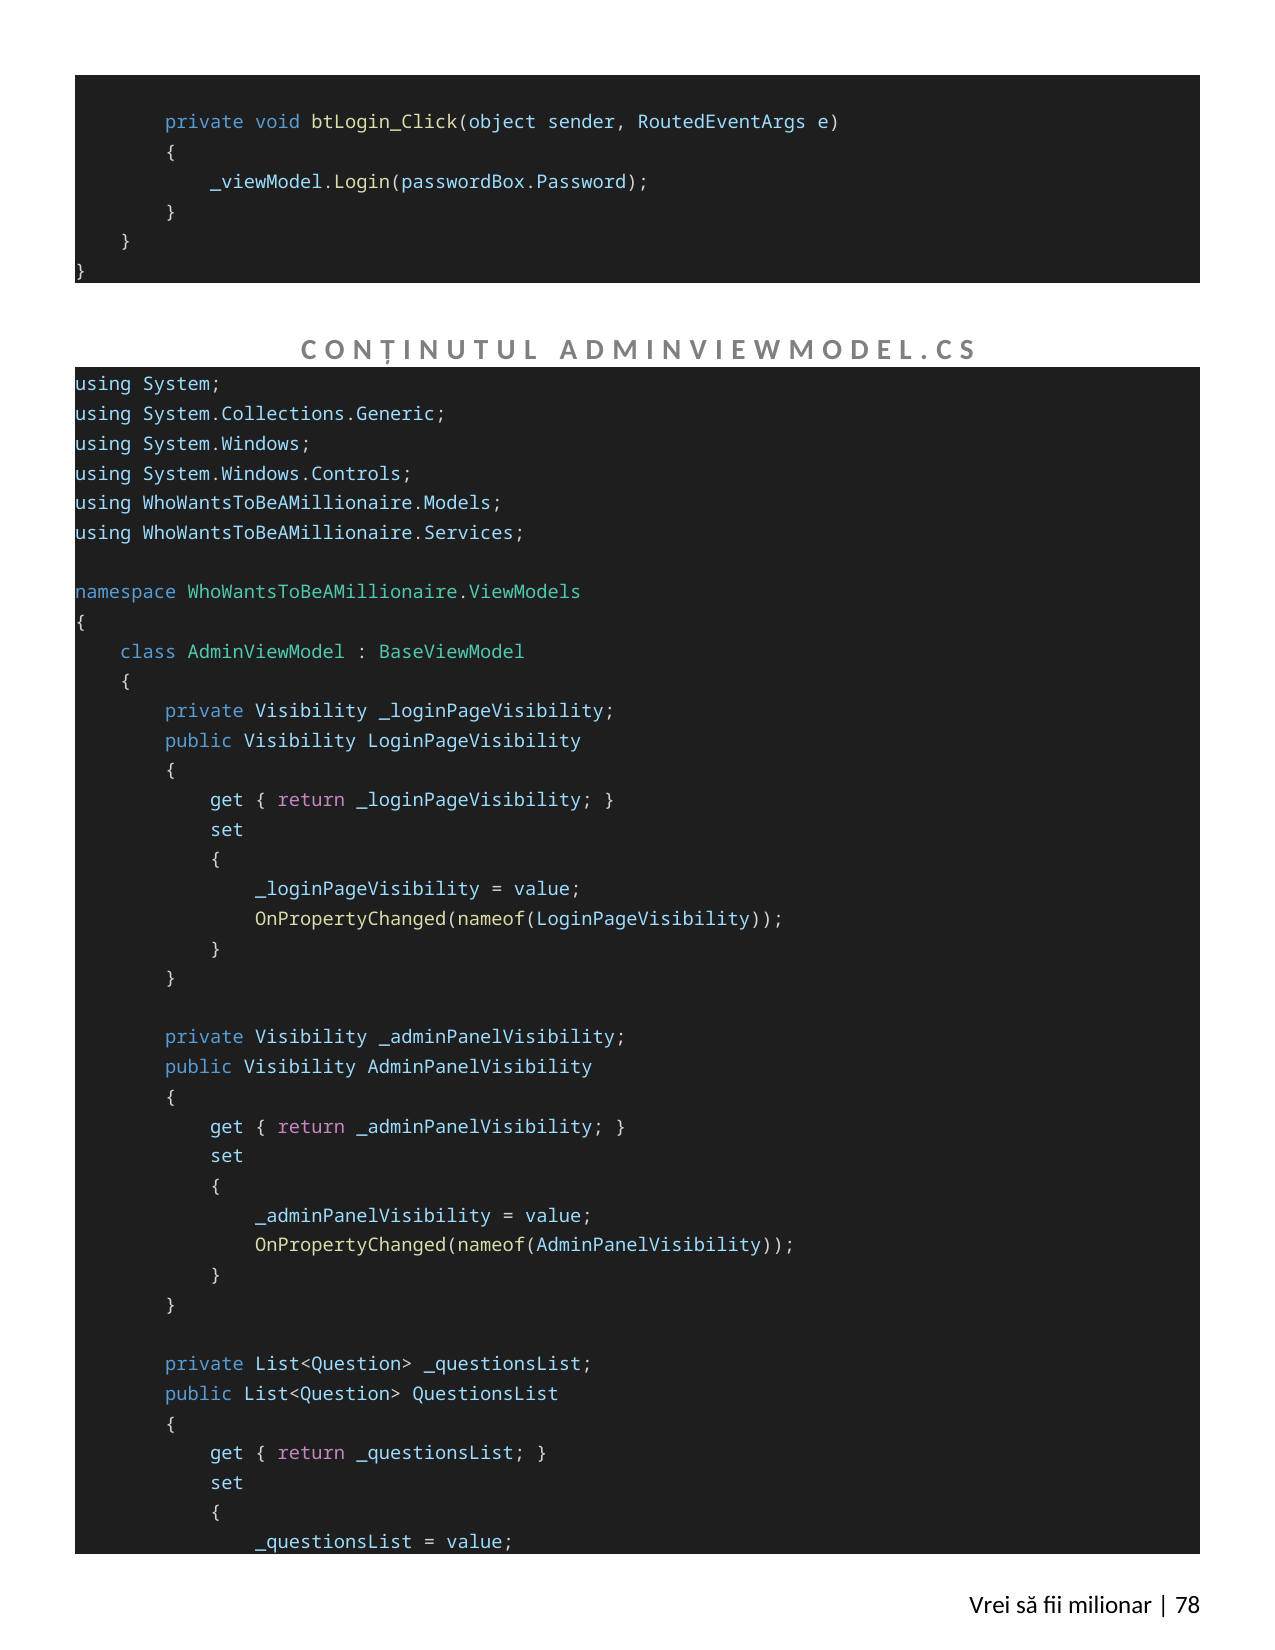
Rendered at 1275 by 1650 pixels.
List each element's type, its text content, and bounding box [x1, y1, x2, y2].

text { [75, 1168, 1200, 1198]
text { [75, 842, 1200, 871]
text OnPropertyChanged(nameof(LoginPageVisibility)); [75, 901, 1200, 931]
text get { return _adminPanelVisibility; } [75, 1109, 1200, 1138]
text get { return _questionsList; } [75, 1435, 1200, 1465]
text private List<Question> _questionsList; [75, 1346, 1200, 1376]
text private void btLogin_Click(object sender, RoutedEventArgs e) [75, 105, 1200, 134]
text _adminPanelVisibility = value; [75, 1198, 1200, 1227]
text set [75, 1465, 1200, 1495]
text set [75, 812, 1200, 842]
text set [75, 1138, 1200, 1168]
text { [75, 604, 1200, 634]
text public Visibility LoginPageVisibility [75, 723, 1200, 752]
text namespace WhoWantsToBeAMillionaire.ViewModels [75, 574, 1200, 604]
text public List<Question> QuestionsList [75, 1376, 1200, 1406]
text using WhoWantsToBeAMillionaire.Models; [75, 485, 1200, 515]
text { [75, 1079, 1200, 1109]
subtitle conținutul adminviewmodel.cs [75, 331, 1200, 367]
text { [75, 1495, 1200, 1524]
text using WhoWantsToBeAMillionaire.Services; [75, 515, 1200, 545]
text using System.Windows.Controls; [75, 456, 1200, 485]
text { [75, 134, 1200, 164]
text _questionsList = value; [75, 1524, 1200, 1554]
text _viewModel.Login(passwordBox.Password); [75, 164, 1200, 194]
text } [75, 1287, 1200, 1317]
text } [75, 960, 1200, 990]
text { [75, 663, 1200, 693]
text { [75, 1406, 1200, 1435]
text } [75, 1257, 1200, 1287]
text } [75, 194, 1200, 223]
text class AdminViewModel : BaseViewModel [75, 634, 1200, 663]
text } [75, 223, 1200, 253]
text private Visibility _adminPanelVisibility; [75, 1020, 1200, 1049]
text using System; [75, 367, 1200, 396]
text using System.Windows; [75, 426, 1200, 456]
text OnPropertyChanged(nameof(AdminPanelVisibility)); [75, 1227, 1200, 1257]
text { [75, 752, 1200, 782]
text private Visibility _loginPageVisibility; [75, 693, 1200, 723]
text } [75, 931, 1200, 960]
text using System.Collections.Generic; [75, 396, 1200, 426]
text _loginPageVisibility = value; [75, 871, 1200, 901]
text } [75, 253, 1200, 283]
text public Visibility AdminPanelVisibility [75, 1049, 1200, 1079]
text get { return _loginPageVisibility; } [75, 782, 1200, 812]
